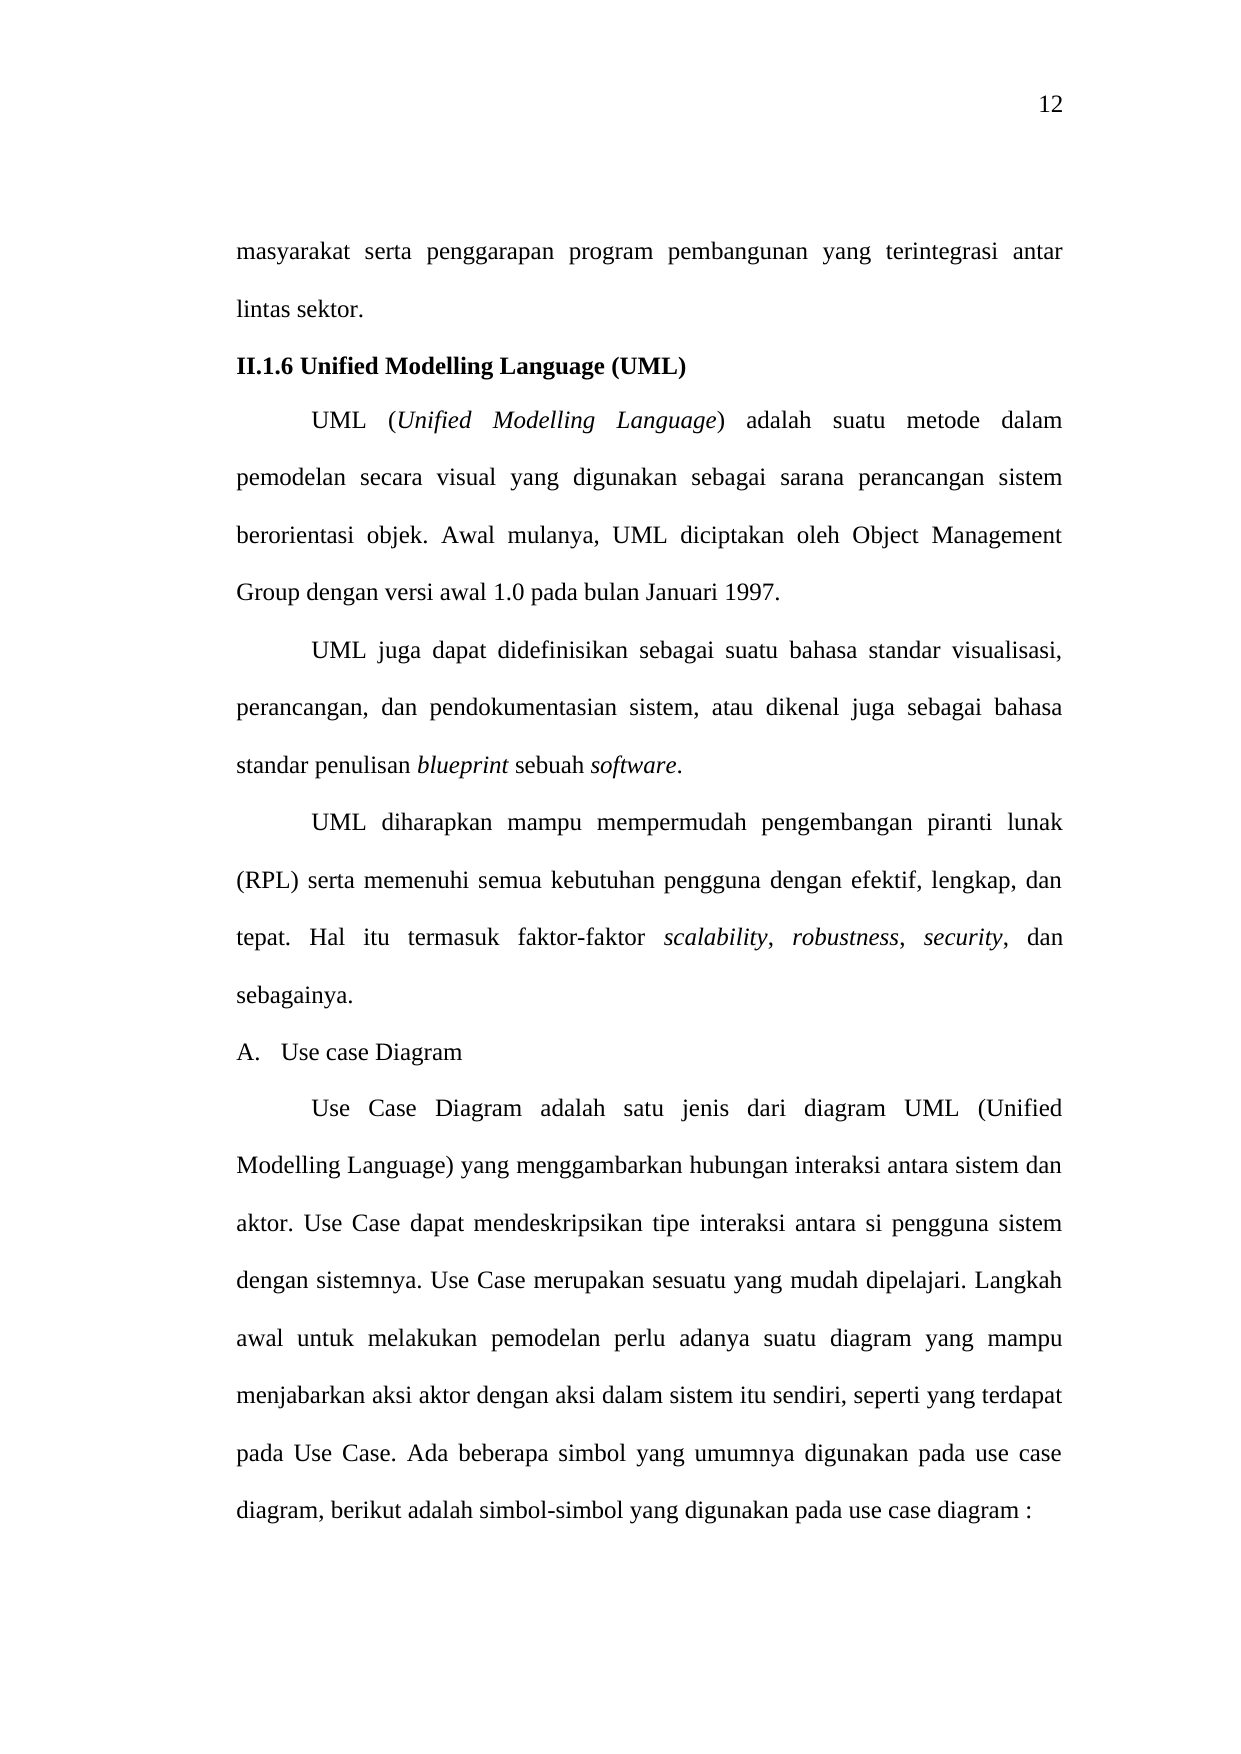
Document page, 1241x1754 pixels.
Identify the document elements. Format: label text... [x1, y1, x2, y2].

text UML diharapkan mampu mempermudah pengembangan piranti lunak (RPL) serta memenuhi semua kebutuhan pengguna dengan efektif, lengkap, dan tepat. Hal itu termasuk faktor-faktor scalability, robustness, security, dan sebagainya. [236, 807, 1063, 1009]
subtitle Unified Modelling Language (UML) [236, 351, 1063, 380]
text UML (Unified Modelling Language) adalah suatu metode dalam pemodelan secara visual yang digunakan sebagai sarana perancangan sistem berorientasi objek. Awal mulanya, UML diciptakan oleh Object Management Group dengan versi awal 1.0 pada bulan Januari 1997. [236, 405, 1063, 606]
text Use Case Diagram adalah satu jenis dari diagram UML (Unified Modelling Language) yang menggambarkan hubungan interaksi antara sistem dan aktor. Use Case dapat mendeskripsikan tipe interaksi antara si pengguna sistem dengan sistemnya. Use Case merupakan sesuatu yang mudah dipelajari. Langkah awal untuk melakukan pemodelan perlu adanya suatu diagram yang mampu menjabarkan aksi aktor dengan aksi dalam sistem itu sendiri, seperti yang terdapat pada Use Case. Ada beberapa simbol yang umumnya digunakan pada use case diagram, berikut adalah simbol-simbol yang digunakan pada use case diagram : [236, 1093, 1063, 1524]
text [236, 236, 1063, 322]
text UML juga dapat didefinisikan sebagai suatu bahasa standar visualisasi, perancangan, dan pendokumentasian sistem, atau dikenal juga sebagai bahasa standar penulisan blueprint sebuah software. [236, 635, 1063, 779]
list Use case Diagram [236, 1037, 1063, 1066]
